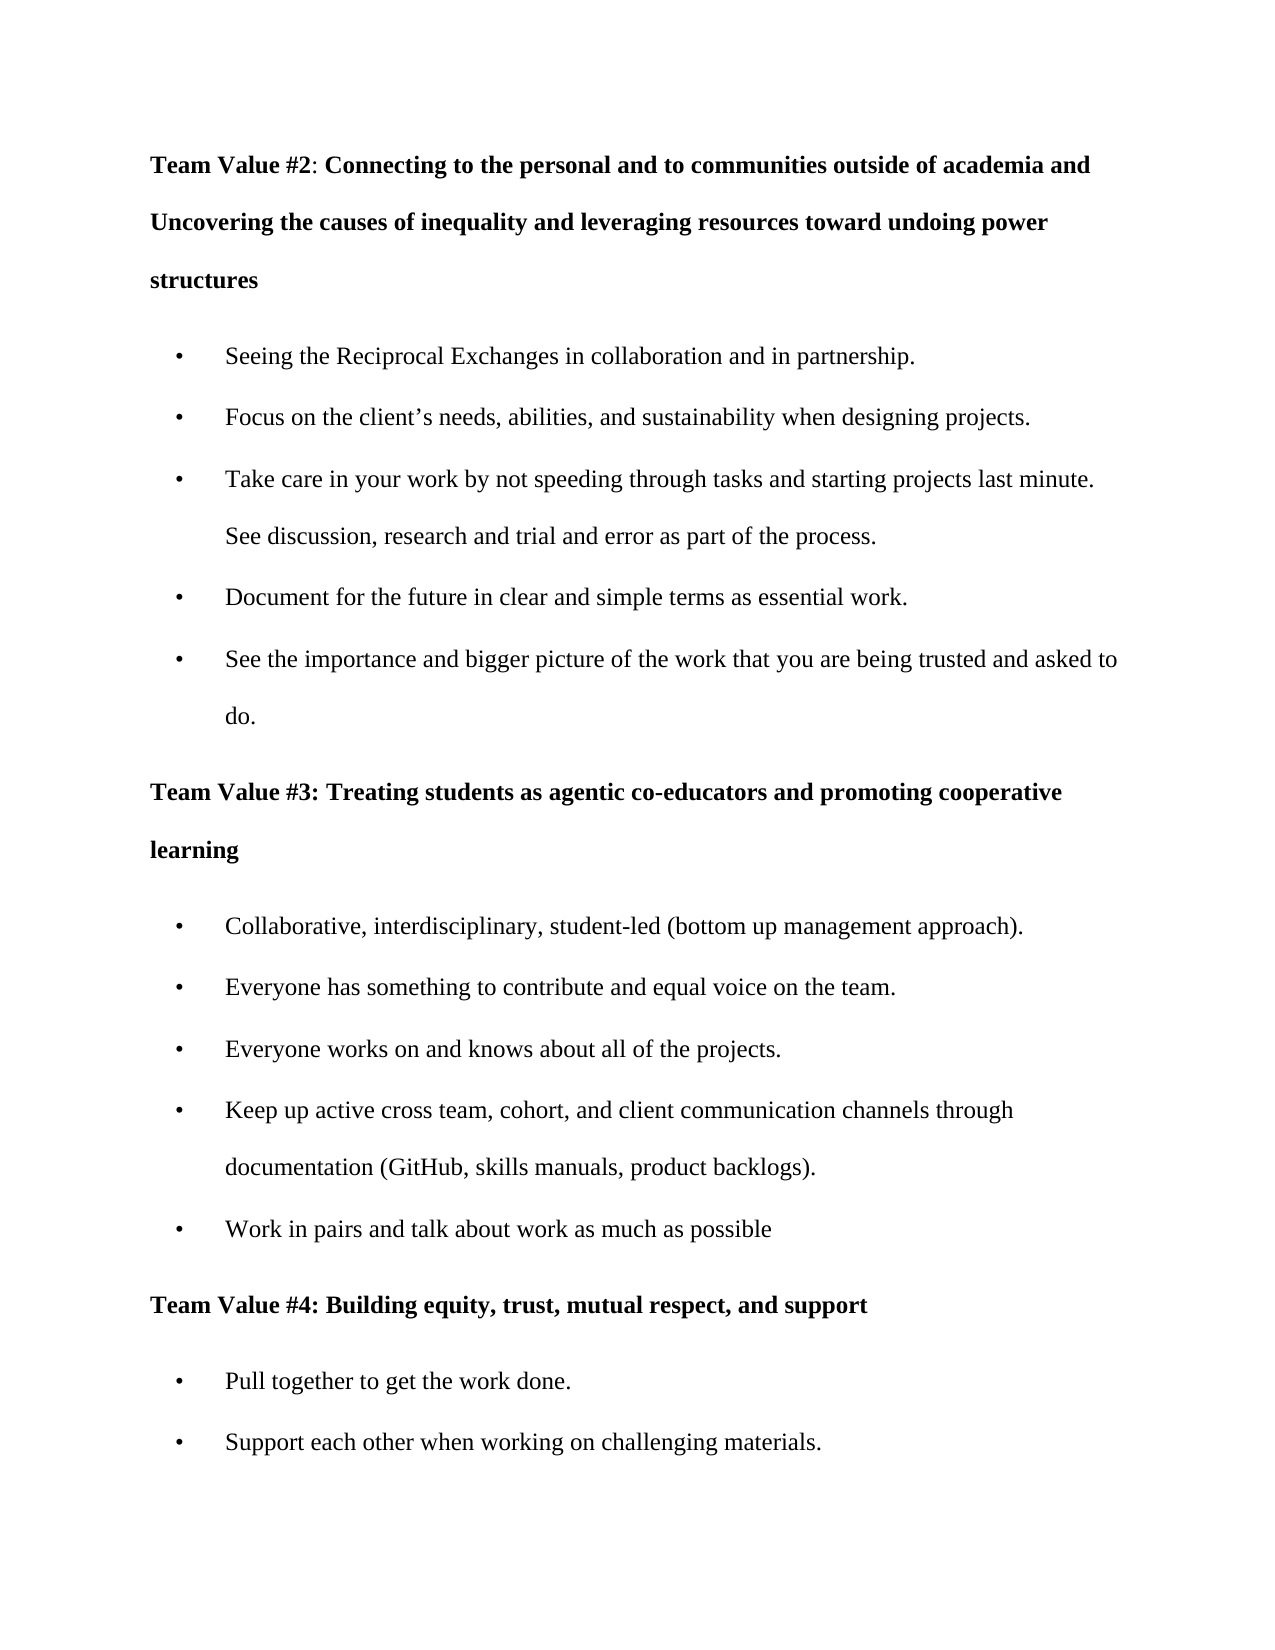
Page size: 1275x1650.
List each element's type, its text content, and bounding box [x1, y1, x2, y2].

list Take care in your work by not speeding through tasks and starting projects last minute. See discussion, research and trial and error as part of the process. [175, 464, 1125, 550]
list Seeing the Reciprocal Exchanges in collaboration and in partnership. [175, 341, 1125, 370]
list Everyone has something to contribute and equal voice on the team. [175, 972, 1125, 1001]
text Team Value #2: Connecting to the personal and to communities outside of academia and Uncovering the causes of inequality and leveraging resources toward undoing power structures [150, 150, 1125, 294]
list Collaborative, interdisciplinary, student-led (bottom up management approach). [175, 911, 1125, 940]
text Team Value #4: Building equity, trust, mutual respect, and support [150, 1290, 1125, 1319]
list See the importance and bigger picture of the work that you are being trusted and asked to do. [175, 644, 1125, 730]
list Support each other when working on challenging materials. [175, 1427, 1125, 1456]
list Work in pairs and talk about work as much as possible [175, 1214, 1125, 1242]
text Team Value #3: Treating students as agentic co-educators and promoting cooperative learning [150, 777, 1125, 864]
list Focus on the client’s needs, abilities, and sustainability when designing projects. [175, 402, 1125, 431]
list Keep up active cross team, cohort, and client communication channels through documentation (GitHub, skills manuals, product backlogs). [175, 1095, 1125, 1181]
list Pull together to get the work done. [175, 1366, 1125, 1395]
list Document for the future in clear and simple terms as essential work. [175, 582, 1125, 611]
list Everyone works on and knows about all of the projects. [175, 1034, 1125, 1062]
